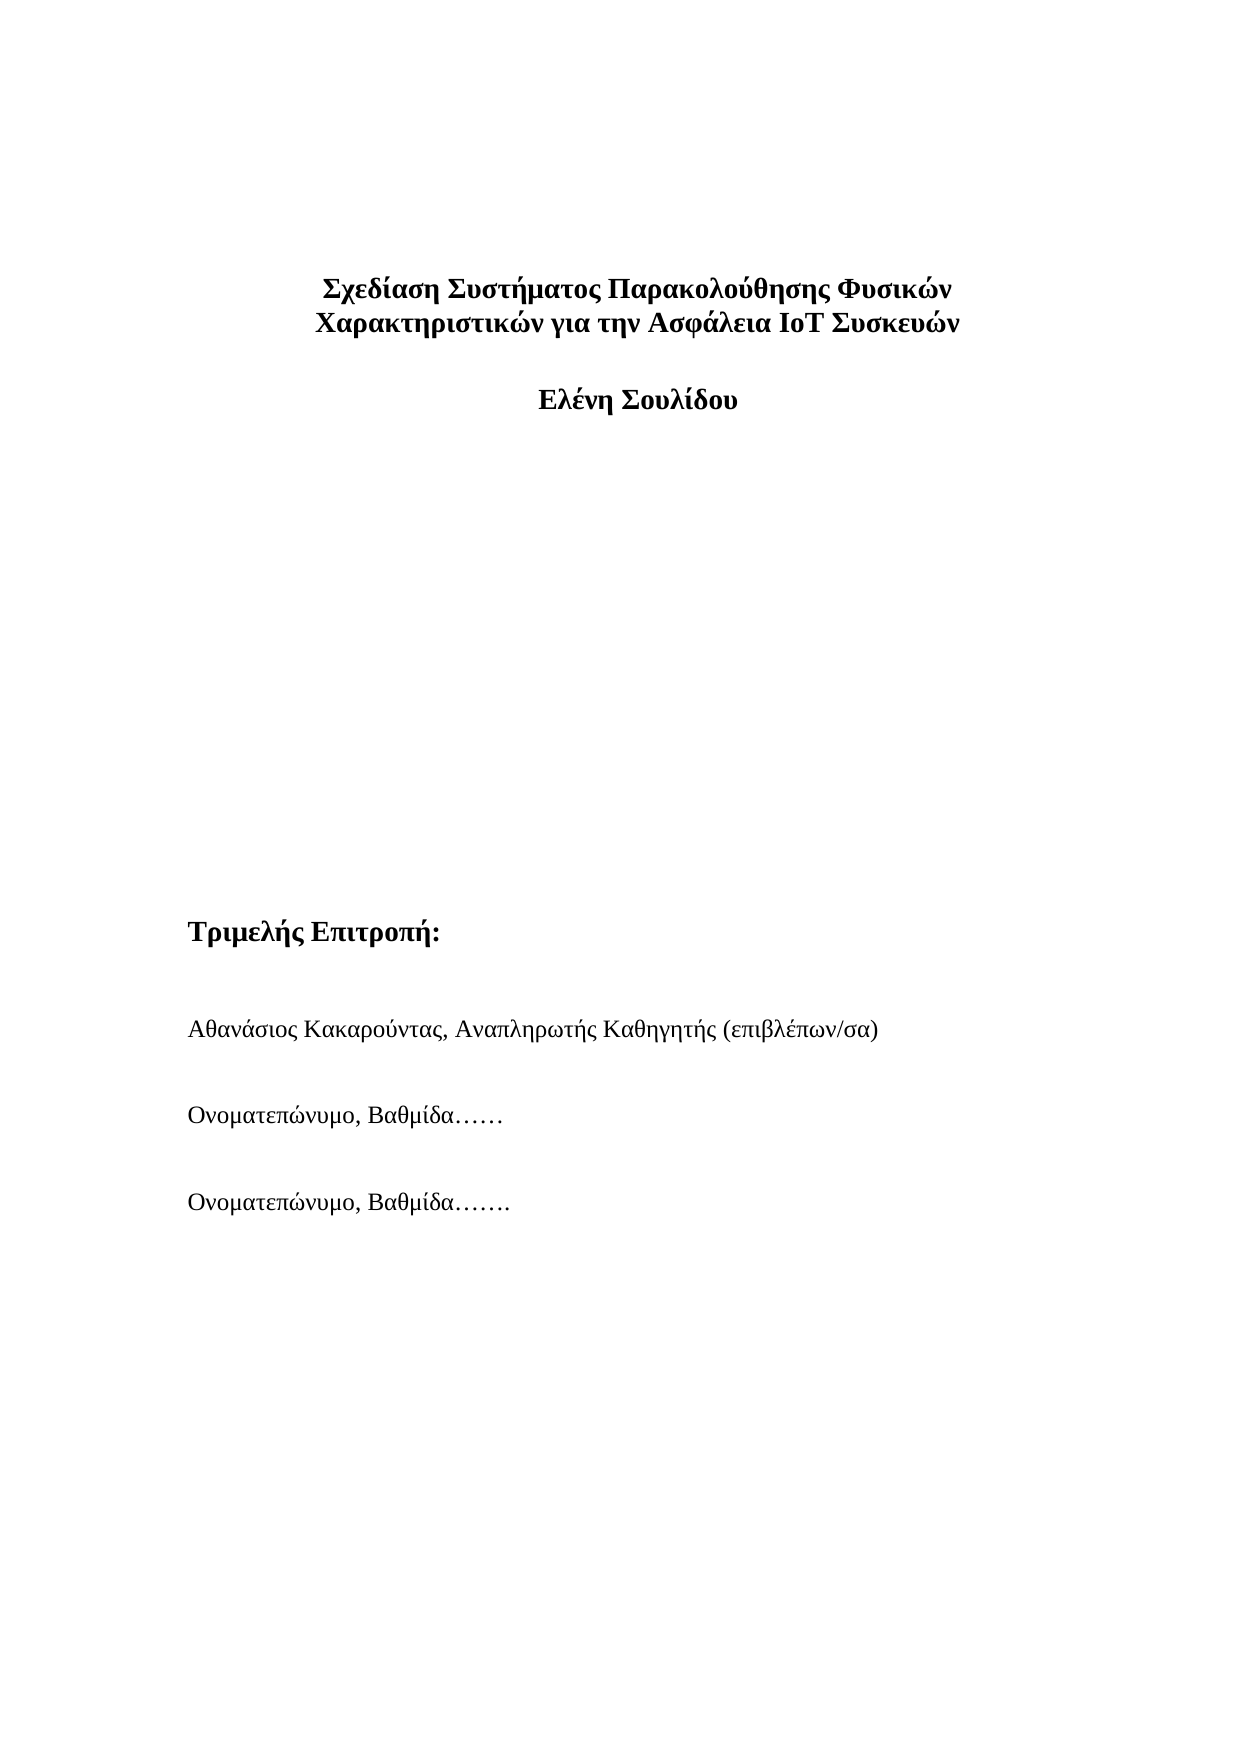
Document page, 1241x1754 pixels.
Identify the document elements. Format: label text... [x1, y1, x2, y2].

text Ονοματεπώνυμο, Βαθμίδα……. [187, 1187, 1053, 1216]
text Τριμελής Επιτροπή: [187, 914, 1053, 947]
text Ονοματεπώνυμο, Βαθμίδα…… [187, 1101, 1053, 1129]
text Αθανάσιος Κακαρούντας, Αναπληρωτής Καθηγητής (επιβλέπων/σα) [187, 1014, 1053, 1043]
